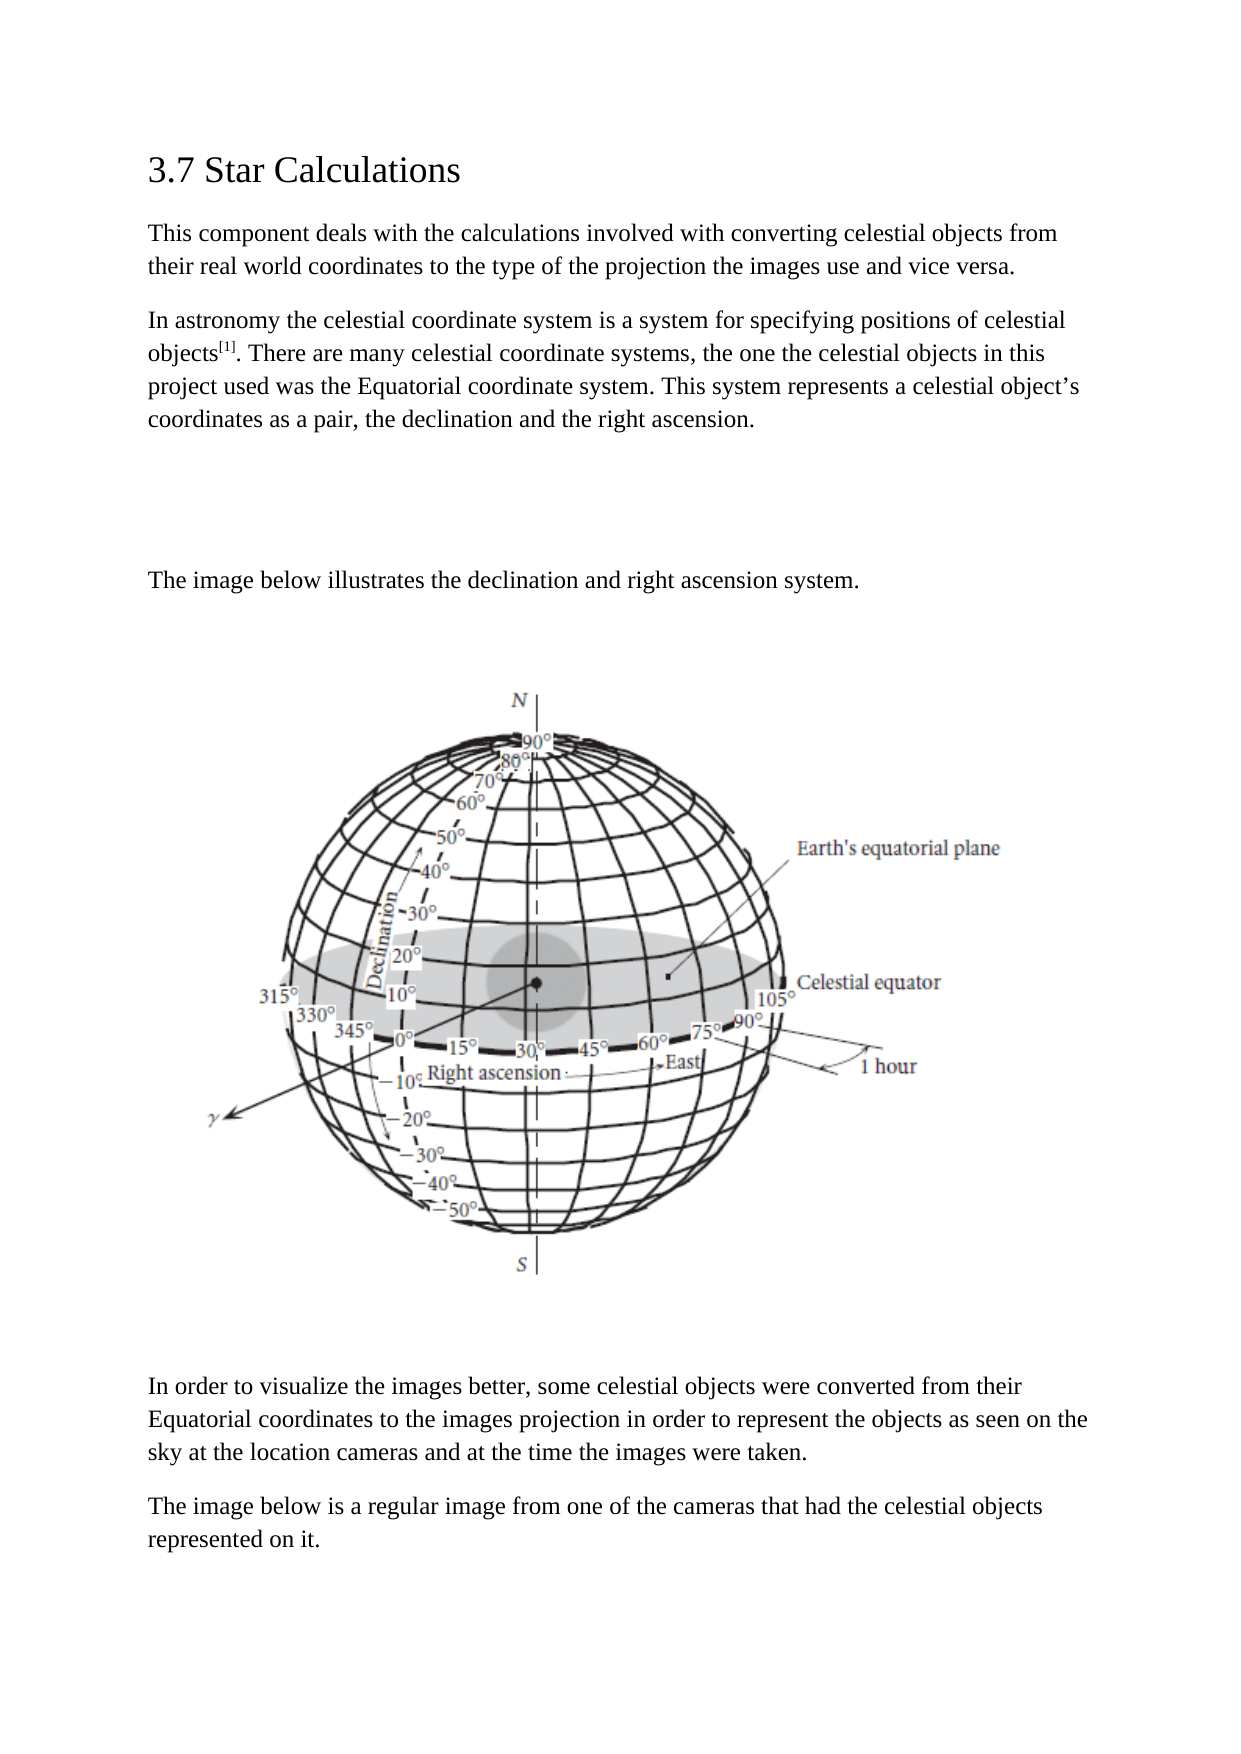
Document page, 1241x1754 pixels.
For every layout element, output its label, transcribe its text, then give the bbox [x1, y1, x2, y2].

text 3.7 Star Calculations [148, 148, 1093, 191]
text The image below is a regular image from one of the cameras that had the celestial objects represented on it. [148, 1491, 1093, 1553]
text In astronomy the celestial coordinate system is a system for specifying positions of celestial objects[1]. There are many celestial coordinate systems, the one the celestial objects in this project used was the Equatorial coordinate system. This system represents a celestial object’s coordinates as a pair, the declination and the right ascension. [148, 305, 1093, 433]
text This component deals with the calculations involved with converting celestial objects from their real world coordinates to the type of the projection the images use and vice versa. [148, 218, 1093, 280]
text The image below illustrates the declination and right ascension system. [148, 566, 1093, 594]
picture [191, 673, 1049, 1292]
text In order to visualize the images better, some celestial objects were converted from their Equatorial coordinates to the images projection in order to represent the objects as seen on the sky at the location cameras and at the time the images were taken. [148, 1371, 1093, 1466]
